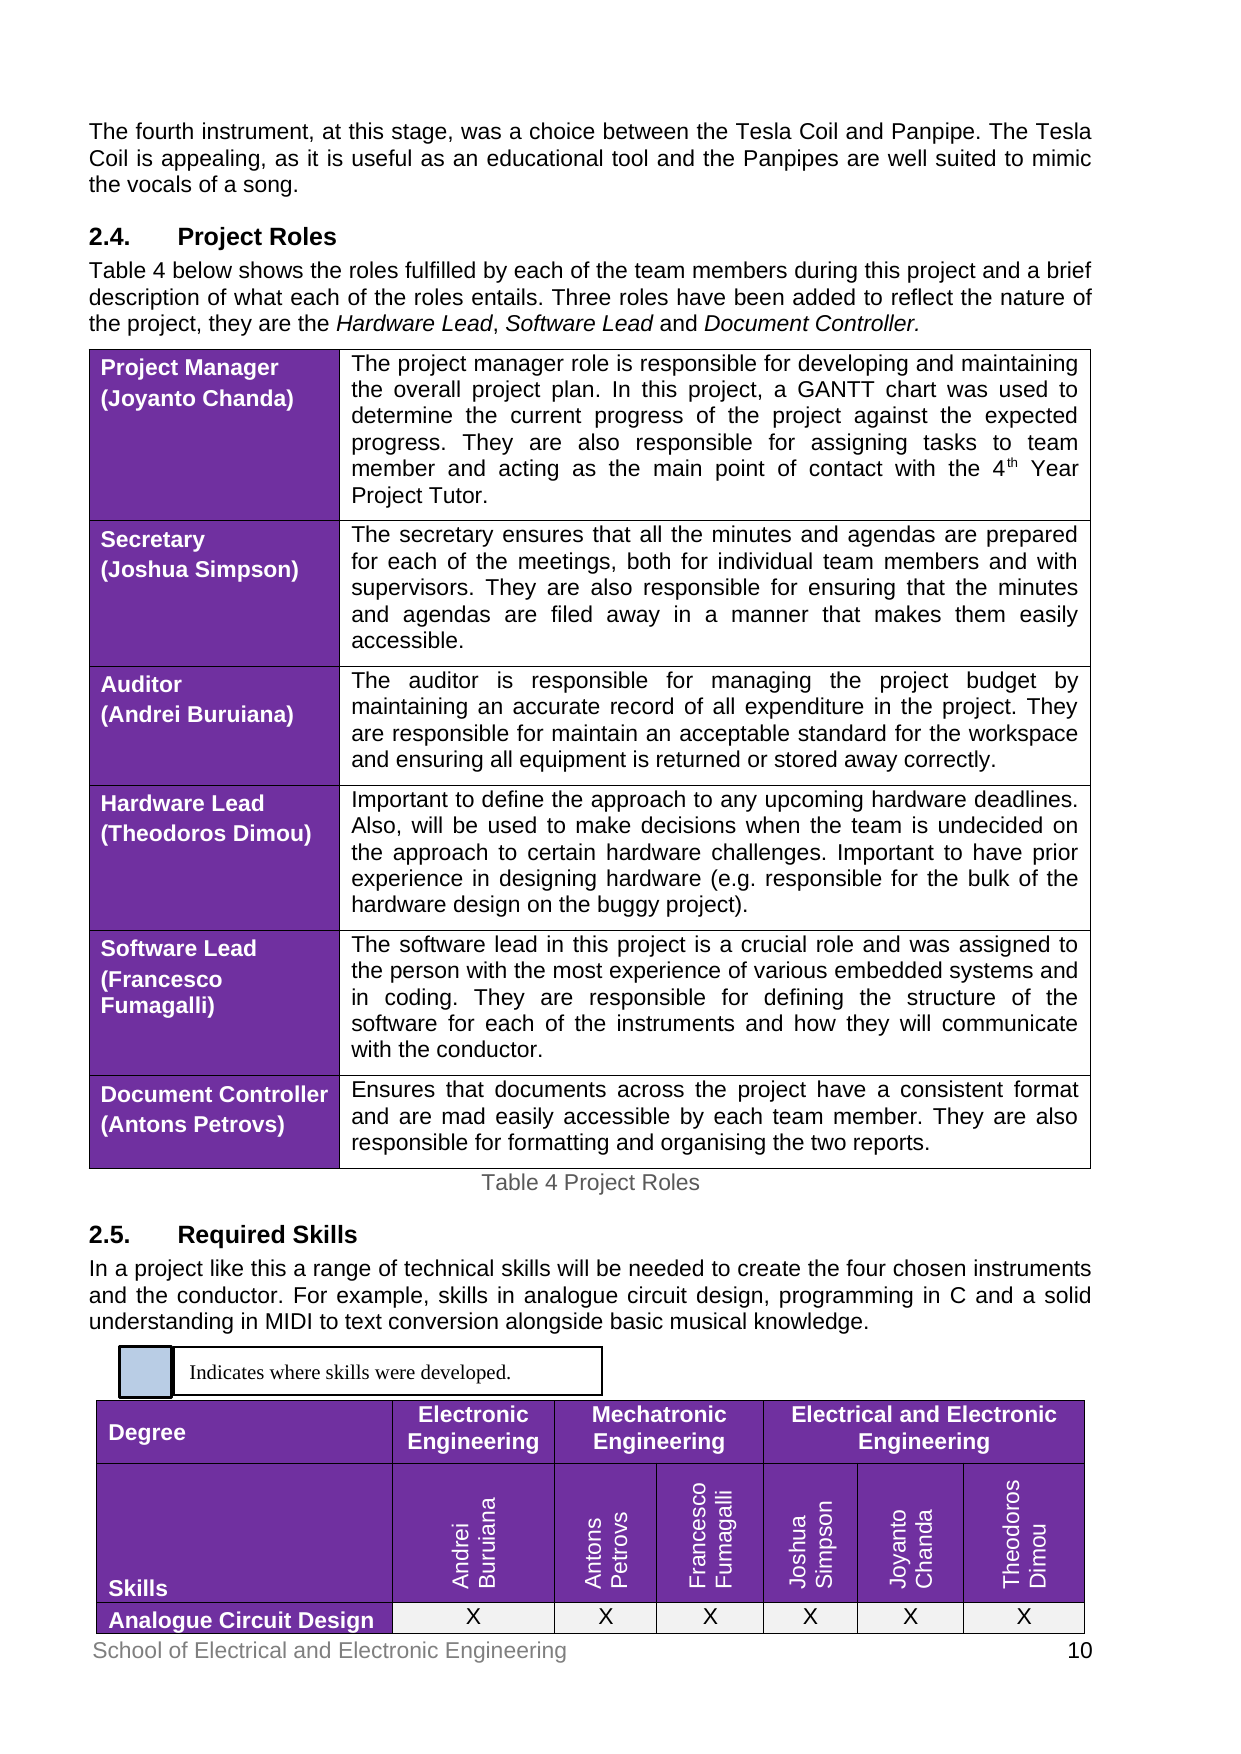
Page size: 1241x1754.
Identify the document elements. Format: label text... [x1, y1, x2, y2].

table_header The project manager role is responsible for developing and maintaining the overall project plan. In this project, a GANTT chart was used to determine the current progress of the project against the expected progress. They are also responsible for assigning tasks to team member and acting as the main point of contact with the 4th Year Project Tutor. [340, 350, 1090, 520]
text The fourth instrument, at this stage, was a choice between the Tesla Coil and Panpipe. The Tesla Coil is appealing, as it is useful as an educational tool and the Panpipes are well suited to mimic the vocals of a song. [89, 118, 1092, 197]
subtitle Required Skills [89, 1220, 1092, 1249]
table_cell Antons Petrovs [555, 1464, 656, 1602]
table_cell Skills [97, 1464, 392, 1602]
table_cell X [858, 1603, 963, 1633]
table_cell The software lead in this project is a crucial role and was assigned to the person with the most experience of various embedded systems and in coding. They are responsible for defining the structure of the software for each of the instruments and how they will communicate with the conductor. [340, 931, 1090, 1075]
table_cell X [393, 1603, 554, 1633]
table_cell The secretary ensures that all the minutes and agendas are prepared for each of the meetings, both for individual team members and with supervisors. They are also responsible for ensuring that the minutes and agendas are filed away in a manner that makes them easily accessible. [340, 521, 1090, 666]
table_cell Andrei Buruiana [393, 1464, 554, 1602]
table_cell Electronic Engineering [393, 1401, 554, 1463]
table_cell Theodoros Dimou [964, 1464, 1084, 1602]
table_cell Important to define the approach to any upcoming hardware deadlines. Also, will be used to make decisions when the team is undecided on the approach to certain hardware challenges. Important to have prior experience in designing hardware (e.g. responsible for the bulk of the hardware design on the buggy project). [340, 786, 1090, 930]
table_cell X [555, 1603, 656, 1633]
table_cell Document Controller (Antons Petrovs) [90, 1076, 339, 1168]
table_header Project Manager (Joyanto Chanda) [90, 350, 339, 520]
table_header [97, 1347, 1084, 1400]
table_cell Mechatronic Engineering [555, 1401, 763, 1463]
table_cell Francesco Fumagalli [657, 1464, 763, 1602]
table_cell Joyanto Chanda [858, 1464, 963, 1602]
table_cell Ensures that documents across the project have a consistent format and are mad easily accessible by each team member. They are also responsible for formatting and organising the two reports. [340, 1076, 1090, 1168]
table_cell X [764, 1603, 857, 1633]
table_cell Joshua Simpson [764, 1464, 857, 1602]
table_cell Analogue Circuit Design [97, 1603, 392, 1633]
text Table 4 below shows the roles fulfilled by each of the team members during this project and a brief description of what each of the roles entails. Three roles have been added to reflect the nature of the project, they are the Hardware Lead, Software Lead and Document Controller. [89, 257, 1092, 336]
table_cell Hardware Lead (Theodoros Dimou) [90, 786, 339, 930]
table_cell Software Lead (Francesco Fumagalli) [90, 931, 339, 1075]
table_cell Secretary (Joshua Simpson) [90, 521, 339, 666]
table_cell The auditor is responsible for managing the project budget by maintaining an accurate record of all expenditure in the project. They are responsible for maintain an acceptable standard for the workspace and ensuring all equipment is returned or stored away correctly. [340, 667, 1090, 785]
table_cell Electrical and Electronic Engineering [764, 1401, 1084, 1463]
table_cell X [657, 1603, 763, 1633]
text Table 4 Project Roles [89, 1169, 1092, 1195]
table_cell X [964, 1603, 1084, 1633]
text In a project like this a range of technical skills will be needed to create the four chosen instruments and the conductor. For example, skills in analogue circuit design, programming in C and a solid understanding in MIDI to text conversion alongside basic musical knowledge. [89, 1255, 1092, 1334]
table_cell Degree [97, 1401, 392, 1463]
subtitle Project Roles [89, 222, 1092, 251]
table_cell Auditor (Andrei Buruiana) [90, 667, 339, 785]
